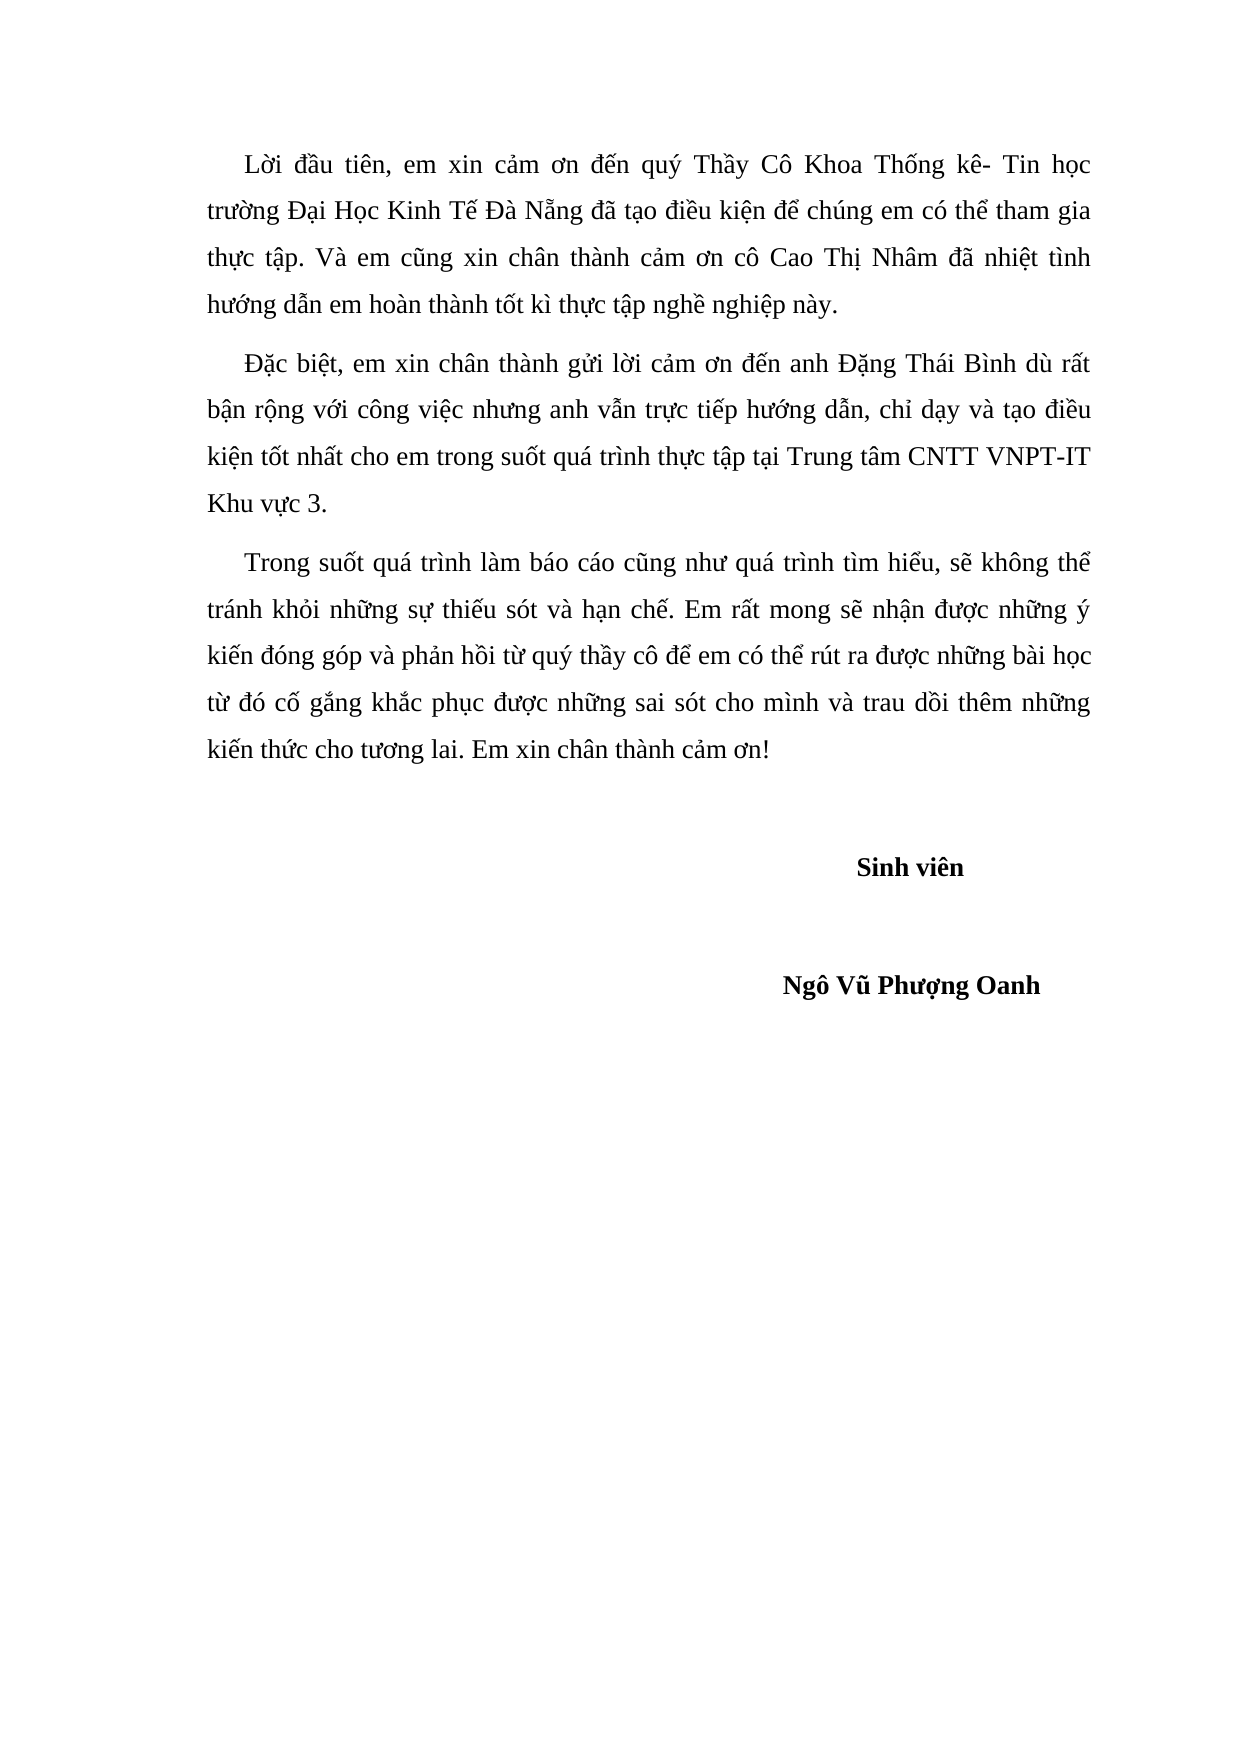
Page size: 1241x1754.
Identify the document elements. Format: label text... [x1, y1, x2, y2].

text Trong suốt quá trình làm báo cáo cũng như quá trình tìm hiểu, sẽ không thể tránh khỏi những sự thiếu sót và hạn chế. Em rất mong sẽ nhận được những ý kiến đóng góp và phản hồi từ quý thầy cô để em có thể rút ra được những bài học từ đó cố gắng khắc phục được những sai sót cho mình và trau dồi thêm những kiến thức cho tương lai. Em xin chân thành cảm ơn! [207, 546, 1092, 764]
text Sinh viên [207, 851, 1092, 882]
text Đặc biệt, em xin chân thành gửi lời cảm ơn đến anh Đặng Thái Bình dù rất bận rộng với công việc nhưng anh vẫn trực tiếp hướng dẫn, chỉ dạy và tạo điều kiện tốt nhất cho em trong suốt quá trình thực tập tại Trung tâm CNTT VNPT-IT Khu vực 3. [207, 347, 1092, 518]
text Ngô Vũ Phượng Oanh [207, 969, 1092, 1001]
text Lời đầu tiên, em xin cảm ơn đến quý Thầy Cô Khoa Thống kê- Tin học trường Đại Học Kinh Tế Đà Nẵng đã tạo điều kiện để chúng em có thể tham gia thực tập. Và em cũng xin chân thành cảm ơn cô Cao Thị Nhâm đã nhiệt tình hướng dẫn em hoàn thành tốt kì thực tập nghề nghiệp này. [207, 148, 1092, 319]
